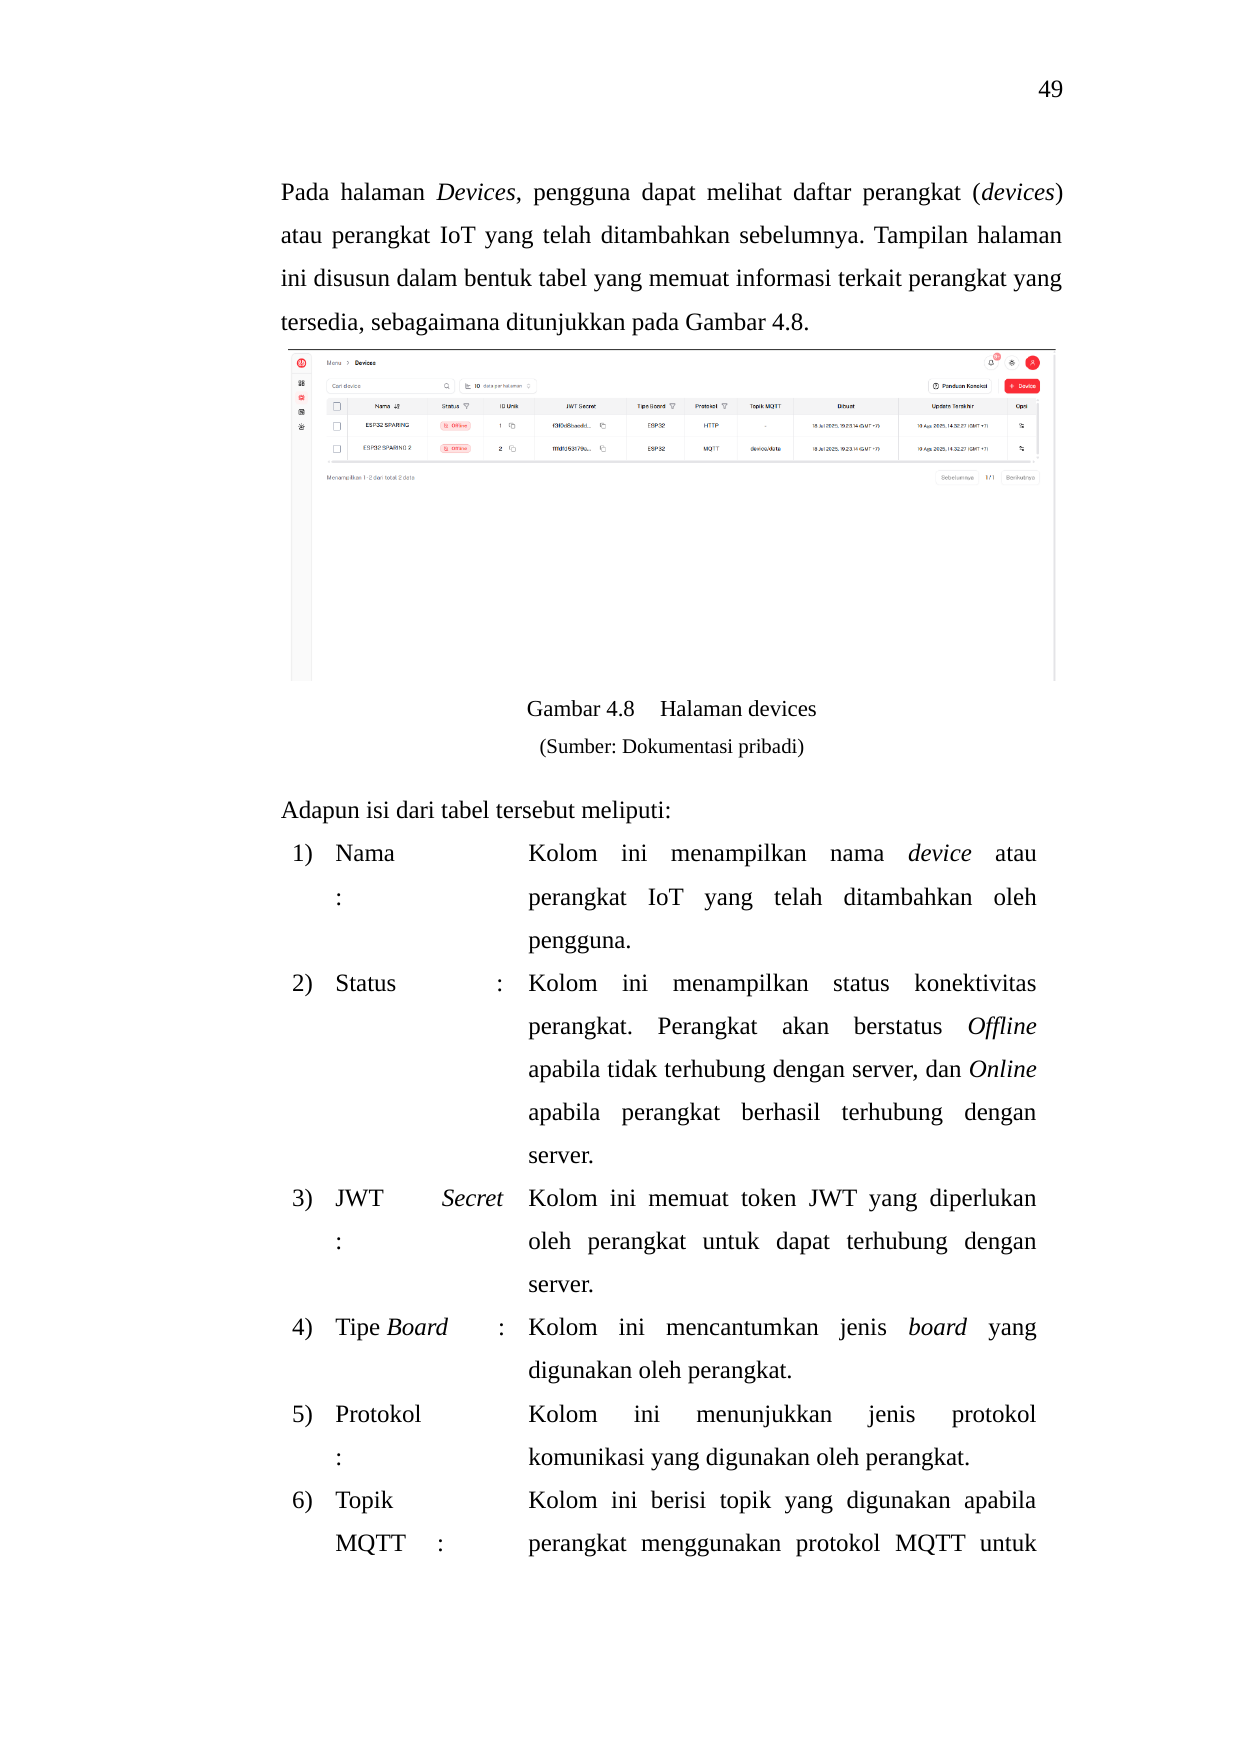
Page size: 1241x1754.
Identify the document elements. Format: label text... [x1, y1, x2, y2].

table_header Nama : [324, 839, 517, 968]
text (Sumber: Dokumentasi pribadi) [281, 734, 1063, 758]
table_cell Kolom ini menunjukkan jenis protokol komunikasi yang digunakan oleh perangkat. [517, 1399, 1048, 1485]
table_header Kolom ini menampilkan nama device atau perangkat IoT yang telah ditambahkan oleh pengguna. [517, 839, 1048, 968]
table_cell Kolom ini memuat token JWT yang diperlukan oleh perangkat untuk dapat terhubung dengan server. [517, 1183, 1048, 1312]
table_cell Kolom ini menampilkan status konektivitas perangkat. Perangkat akan berstatus Offline apabila tidak terhubung dengan server, dan Online apabila perangkat berhasil terhubung dengan server. [517, 968, 1048, 1183]
table_cell 3) [281, 1183, 324, 1312]
table_cell 5) [281, 1399, 324, 1485]
table_cell Tipe Board : [324, 1313, 517, 1399]
list Pada halaman Devices, pengguna dapat melihat daftar perangkat (devices) atau perangkat IoT yang telah ditambahkan sebelumnya. Tampilan halaman ini disusun dalam bentuk tabel yang memuat informasi terkait perangkat yang tersedia, sebagaimana ditunjukkan pada Gambar 4.8. [281, 177, 1063, 335]
table_cell JWT Secret : [324, 1183, 517, 1312]
table_cell 4) [281, 1313, 324, 1399]
table_header 1) [281, 839, 324, 968]
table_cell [517, 1485, 1048, 1571]
table_cell 6) [281, 1485, 324, 1571]
list Adapun isi dari tabel tersebut meliputi: [281, 795, 1063, 824]
table_cell Topik MQTT : [324, 1485, 517, 1571]
table_cell Kolom ini mencantumkan jenis board yang digunakan oleh perangkat. [517, 1313, 1048, 1399]
text Halaman devices [281, 695, 1063, 721]
table_cell Protokol : [324, 1399, 517, 1485]
picture [288, 349, 1056, 681]
table_cell 2) [281, 968, 324, 1183]
table_cell Status : [324, 968, 517, 1183]
